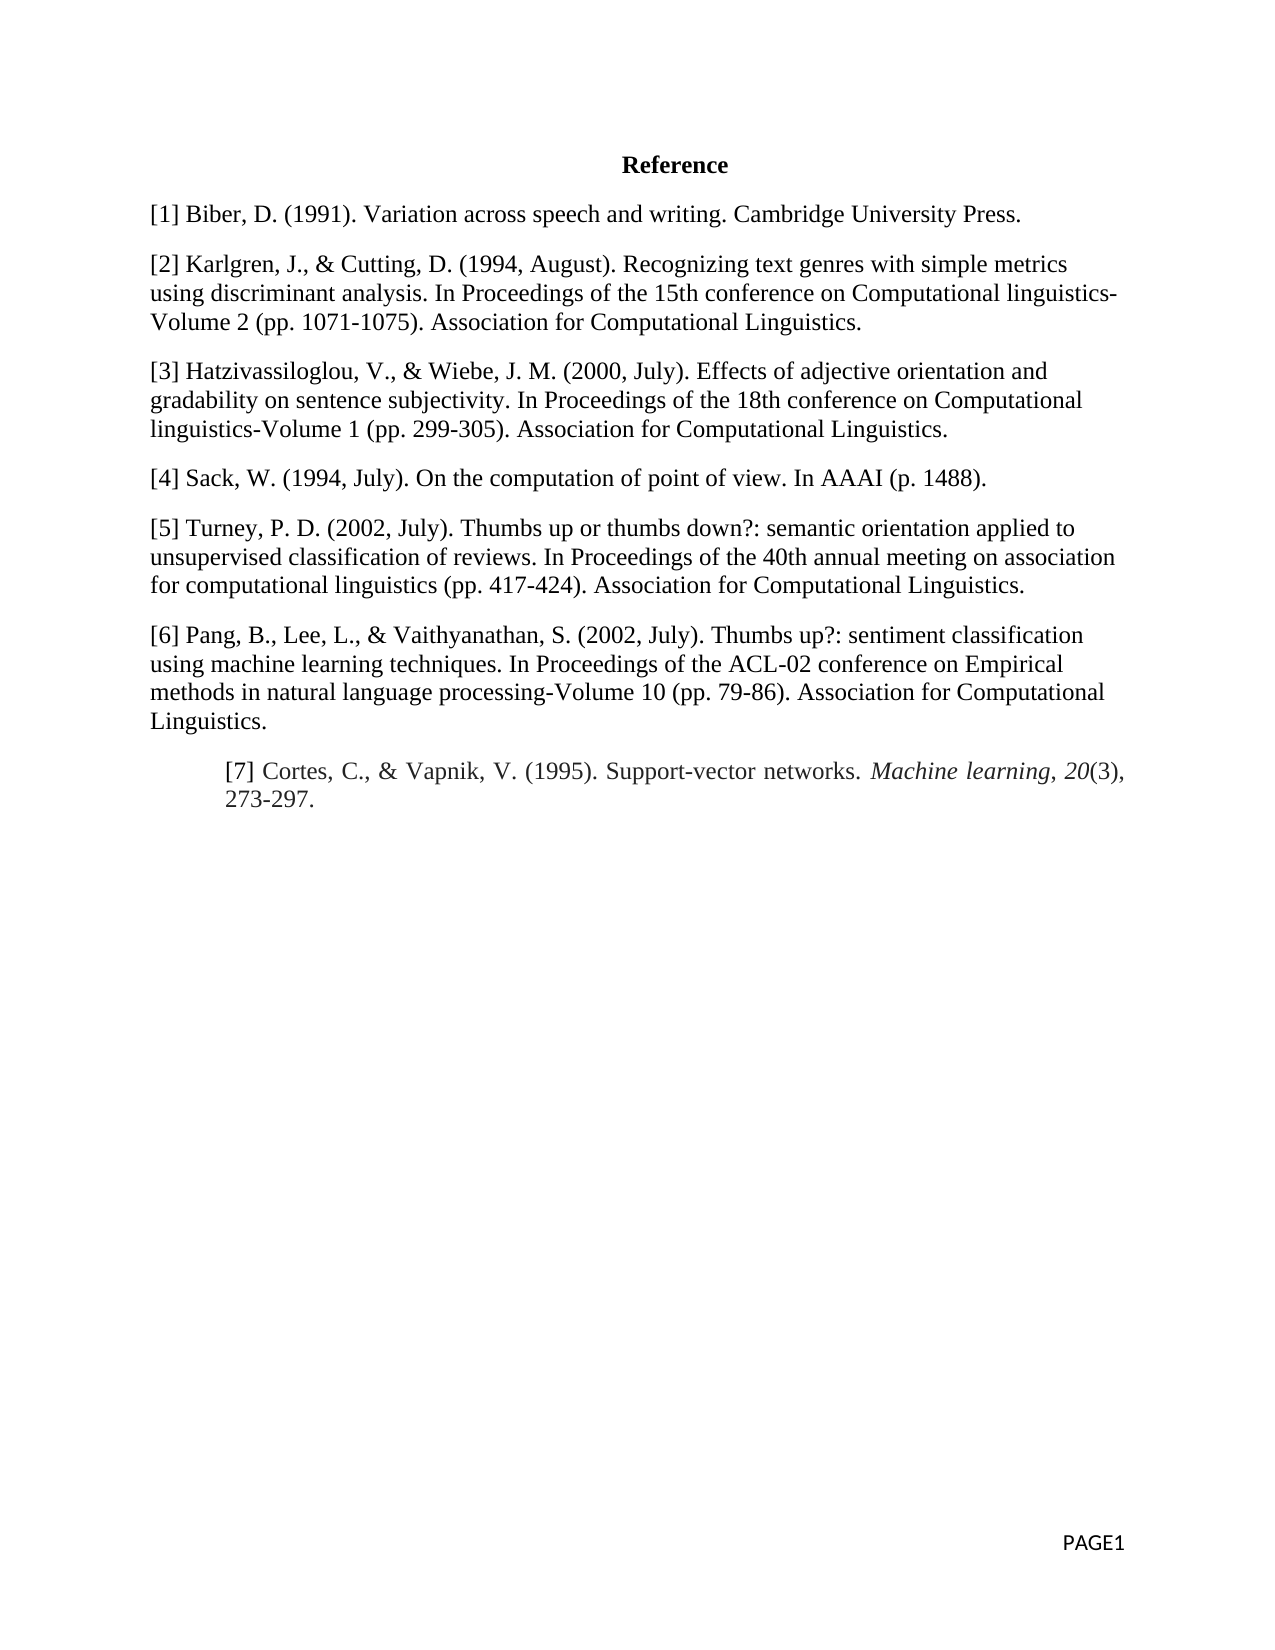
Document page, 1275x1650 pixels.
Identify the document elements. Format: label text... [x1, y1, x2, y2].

text [7] Cortes, C., & Vapnik, V. (1995). Support-vector networks. Machine learning, 20(3), 273-297. [225, 756, 1125, 813]
text [6] Pang, B., Lee, L., & Vaithyanathan, S. (2002, July). Thumbs up?: sentiment classification using machine learning techniques. In Proceedings of the ACL-02 conference on Empirical methods in natural language processing-Volume 10 (pp. 79-86). Association for Computational Linguistics. [150, 620, 1125, 735]
text Reference [225, 150, 1125, 179]
text [3] Hatzivassiloglou, V., & Wiebe, J. M. (2000, July). Effects of adjective orientation and gradability on sentence subjectivity. In Proceedings of the 18th conference on Computational linguistics-Volume 1 (pp. 299-305). Association for Computational Linguistics. [150, 356, 1125, 442]
text [1] Biber, D. (1991). Variation across speech and writing. Cambridge University Press. [150, 199, 1125, 228]
text [2] Karlgren, J., & Cutting, D. (1994, August). Recognizing text genres with simple metrics using discriminant analysis. In Proceedings of the 15th conference on Computational linguistics-Volume 2 (pp. 1071-1075). Association for Computational Linguistics. [150, 249, 1125, 335]
text [5] Turney, P. D. (2002, July). Thumbs up or thumbs down?: semantic orientation applied to unsupervised classification of reviews. In Proceedings of the 40th annual meeting on association for computational linguistics (pp. 417-424). Association for Computational Linguistics. [150, 513, 1125, 599]
text [4] Sack, W. (1994, July). On the computation of point of view. In AAAI (p. 1488). [150, 463, 1125, 492]
